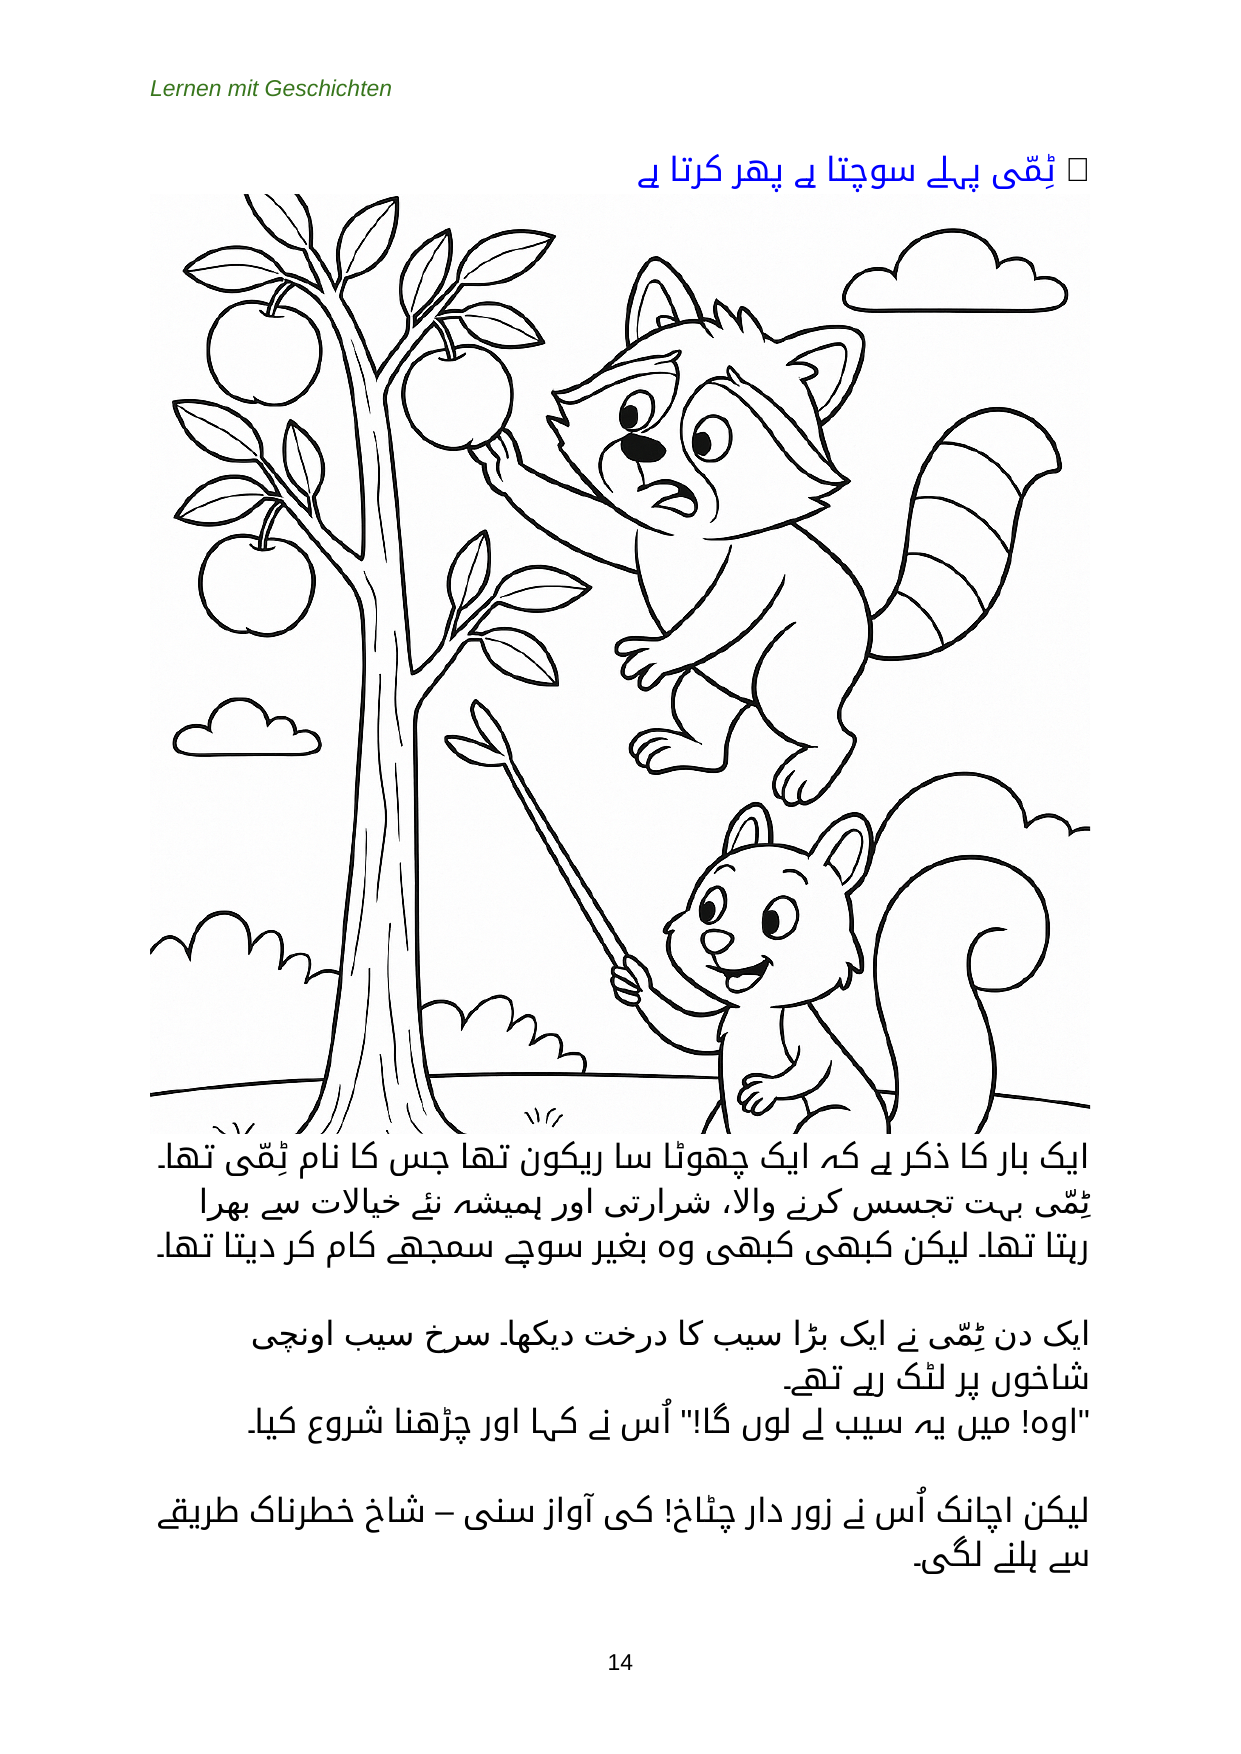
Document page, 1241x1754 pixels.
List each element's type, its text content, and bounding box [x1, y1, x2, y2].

text ایک دن ٹِمّی نے ایک بڑا سیب کا درخت دیکھا۔ سرخ سیب اونچی شاخوں پر لٹک رہے تھے۔ [150, 1314, 1090, 1397]
picture [150, 194, 1091, 1134]
text "اوہ! میں یہ سیب لے لوں گا!" اُس نے کہا اور چڑھنا شروع کیا۔ [150, 1403, 1090, 1441]
text لیکن اچانک اُس نے زور دار چٹاخ! کی آواز سنی – شاخ خطرناک طریقے سے ہلنے لگی۔ [150, 1491, 1090, 1573]
text ٹِمّی بہت تجسس کرنے والا، شرارتی اور ہمیشہ نئے خیالات سے بھرا رہتا تھا۔ لیکن کبھی کبھی وہ بغیر سوچے سمجھے کام کر دیتا تھا۔ [150, 1182, 1090, 1264]
text 📖 ٹِمّی پہلے سوچتا ہے پھر کرتا ہے [150, 150, 1090, 188]
text ایک بار کا ذکر ہے کہ ایک چھوٹا سا ریکون تھا جس کا نام ٹِمّی تھا۔ [150, 1138, 1090, 1176]
